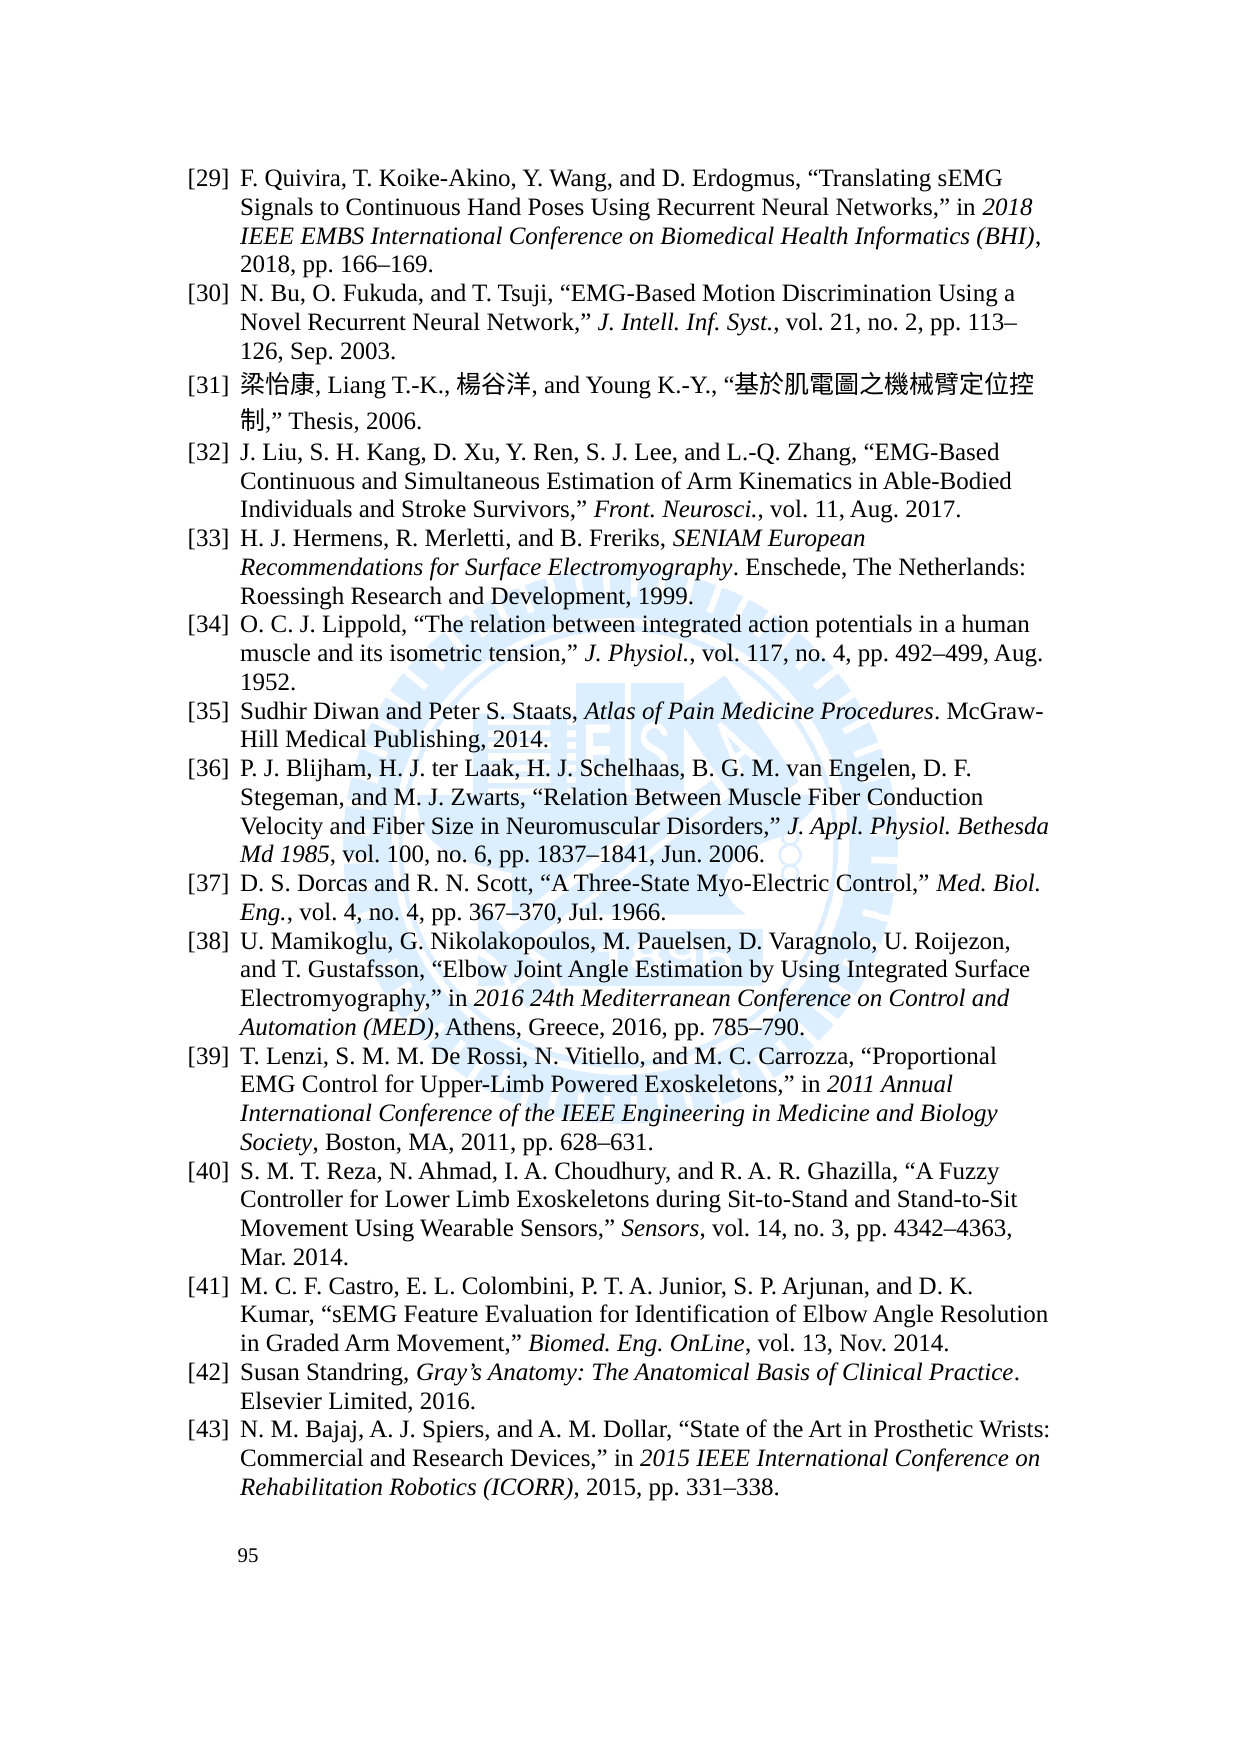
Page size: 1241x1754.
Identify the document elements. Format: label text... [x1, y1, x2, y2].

text [42] Susan Standring, Gray’s Anatomy: The Anatomical Basis of Clinical Practice. Elsevier Limited, 2016. [187, 1357, 1053, 1414]
text [40] S. M. T. Reza, N. Ahmad, I. A. Choudhury, and R. A. R. Ghazilla, “A Fuzzy Controller for Lower Limb Exoskeletons during Sit-to-Stand and Stand-to-Sit Movement Using Wearable Sensors,” Sensors, vol. 14, no. 3, pp. 4342–4363, Mar. 2014. [187, 1156, 1053, 1271]
text [38] U. Mamikoglu, G. Nikolakopoulos, M. Pauelsen, D. Varagnolo, U. Roijezon, and T. Gustafsson, “Elbow Joint Angle Estimation by Using Integrated Surface Electromyography,” in 2016 24th Mediterranean Conference on Control and Automation (MED), Athens, Greece, 2016, pp. 785–790. [187, 926, 1053, 1041]
text [35] Sudhir Diwan and Peter S. Staats, Atlas of Pain Medicine Procedures. McGraw-Hill Medical Publishing, 2014. [187, 696, 1053, 753]
text [41] M. C. F. Castro, E. L. Colombini, P. T. A. Junior, S. P. Arjunan, and D. K. Kumar, “sEMG Feature Evaluation for Identification of Elbow Angle Resolution in Graded Arm Movement,” Biomed. Eng. OnLine, vol. 13, Nov. 2014. [187, 1271, 1053, 1357]
text [34] O. C. J. Lippold, “The relation between integrated action potentials in a human muscle and its isometric tension,” J. Physiol., vol. 117, no. 4, pp. 492–499, Aug. 1952. [187, 609, 1053, 696]
text [36] P. J. Blijham, H. J. ter Laak, H. J. Schelhaas, B. G. M. van Engelen, D. F. Stegeman, and M. J. Zwarts, “Relation Between Muscle Fiber Conduction Velocity and Fiber Size in Neuromuscular Disorders,” J. Appl. Physiol. Bethesda Md 1985, vol. 100, no. 6, pp. 1837–1841, Jun. 2006. [187, 753, 1053, 868]
text [29] F. Quivira, T. Koike-Akino, Y. Wang, and D. Erdogmus, “Translating sEMG Signals to Continuous Hand Poses Using Recurrent Neural Networks,” in 2018 IEEE EMBS International Conference on Biomedical Health Informatics (BHI), 2018, pp. 166–169. [187, 163, 1053, 278]
text [31] 梁怡康, Liang T.-K., 楊谷洋, and Young K.-Y., “基於肌電圖之機械臂定位控制,” Thesis, 2006. [187, 364, 1053, 437]
text [43] N. M. Bajaj, A. J. Spiers, and A. M. Dollar, “State of the Art in Prosthetic Wrists: Commercial and Research Devices,” in 2015 IEEE International Conference on Rehabilitation Robotics (ICORR), 2015, pp. 331–338. [187, 1414, 1053, 1501]
text [39] T. Lenzi, S. M. M. De Rossi, N. Vitiello, and M. C. Carrozza, “Proportional EMG Control for Upper-Limb Powered Exoskeletons,” in 2011 Annual International Conference of the IEEE Engineering in Medicine and Biology Society, Boston, MA, 2011, pp. 628–631. [187, 1041, 1053, 1156]
text [33] H. J. Hermens, R. Merletti, and B. Freriks, SENIAM European Recommendations for Surface Electromyography. Enschede, The Netherlands: Roessingh Research and Development, 1999. [187, 523, 1053, 609]
text [32] J. Liu, S. H. Kang, D. Xu, Y. Ren, S. J. Lee, and L.-Q. Zhang, “EMG-Based Continuous and Simultaneous Estimation of Arm Kinematics in Able-Bodied Individuals and Stroke Survivors,” Front. Neurosci., vol. 11, Aug. 2017. [187, 437, 1053, 523]
text [37] D. S. Dorcas and R. N. Scott, “A Three-State Myo-Electric Control,” Med. Biol. Eng., vol. 4, no. 4, pp. 367–370, Jul. 1966. [187, 868, 1053, 926]
text [30] N. Bu, O. Fukuda, and T. Tsuji, “EMG-Based Motion Discrimination Using a Novel Recurrent Neural Network,” J. Intell. Inf. Syst., vol. 21, no. 2, pp. 113–126, Sep. 2003. [187, 278, 1053, 364]
